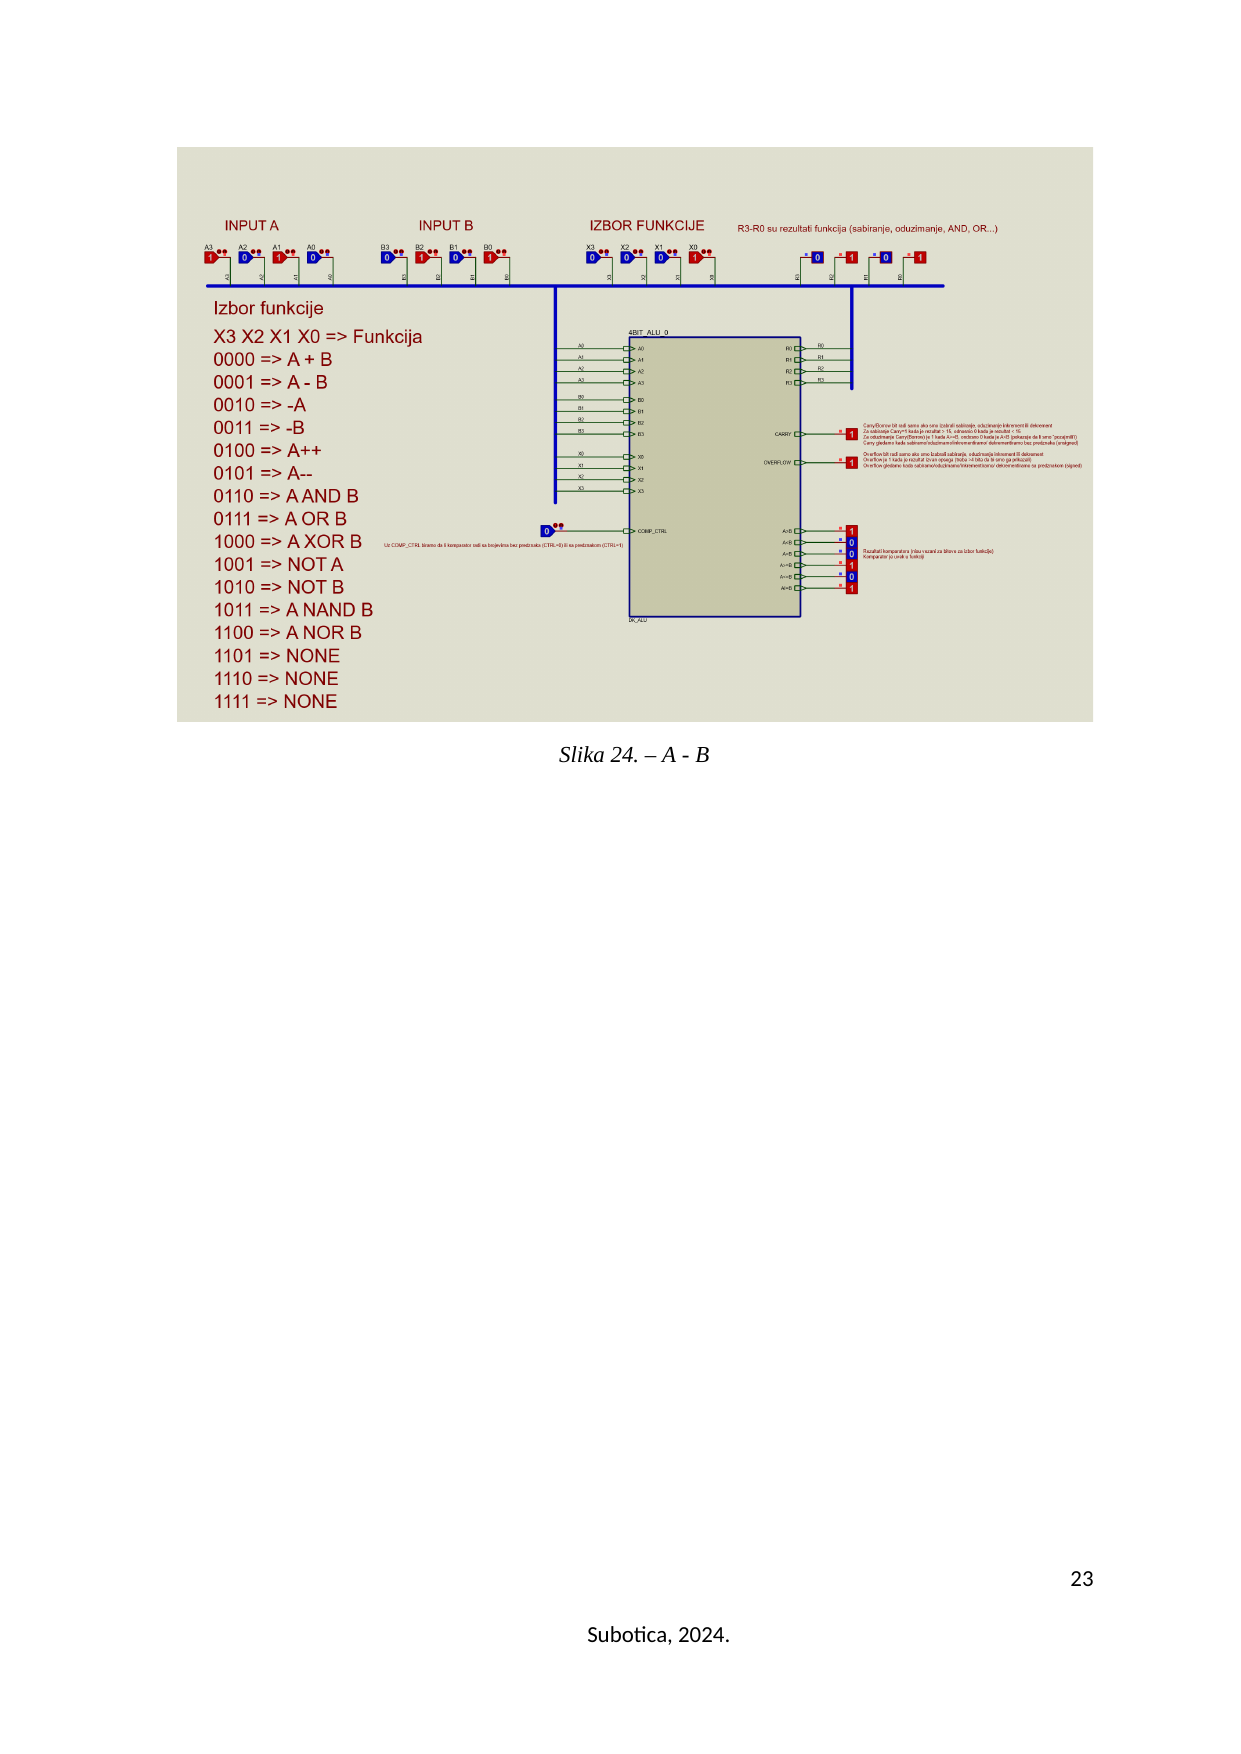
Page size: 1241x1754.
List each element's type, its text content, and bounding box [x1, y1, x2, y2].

picture [177, 147, 1094, 722]
text Slika 24. – A - B [177, 741, 1093, 767]
